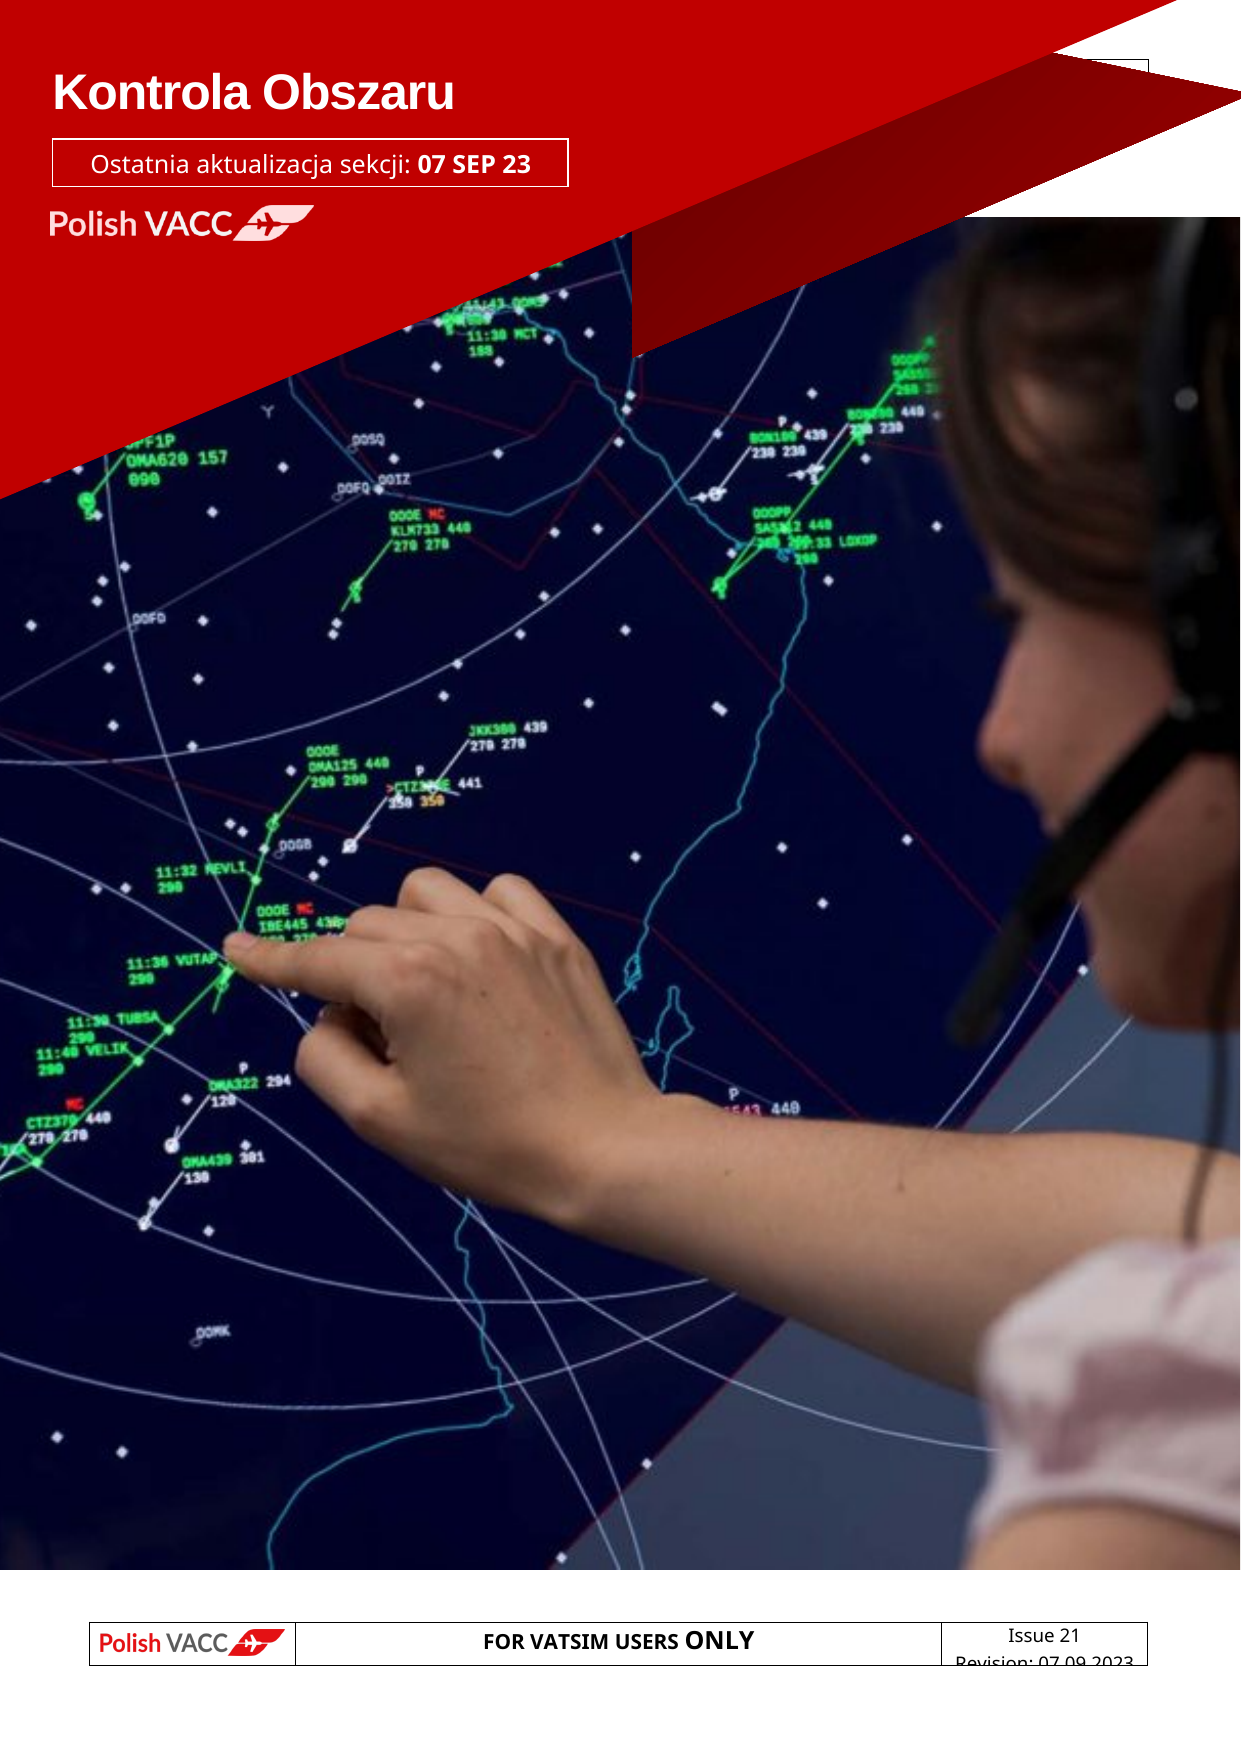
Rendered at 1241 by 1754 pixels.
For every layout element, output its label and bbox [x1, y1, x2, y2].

picture [0, 217, 1241, 1570]
picture [100, 1629, 285, 1656]
